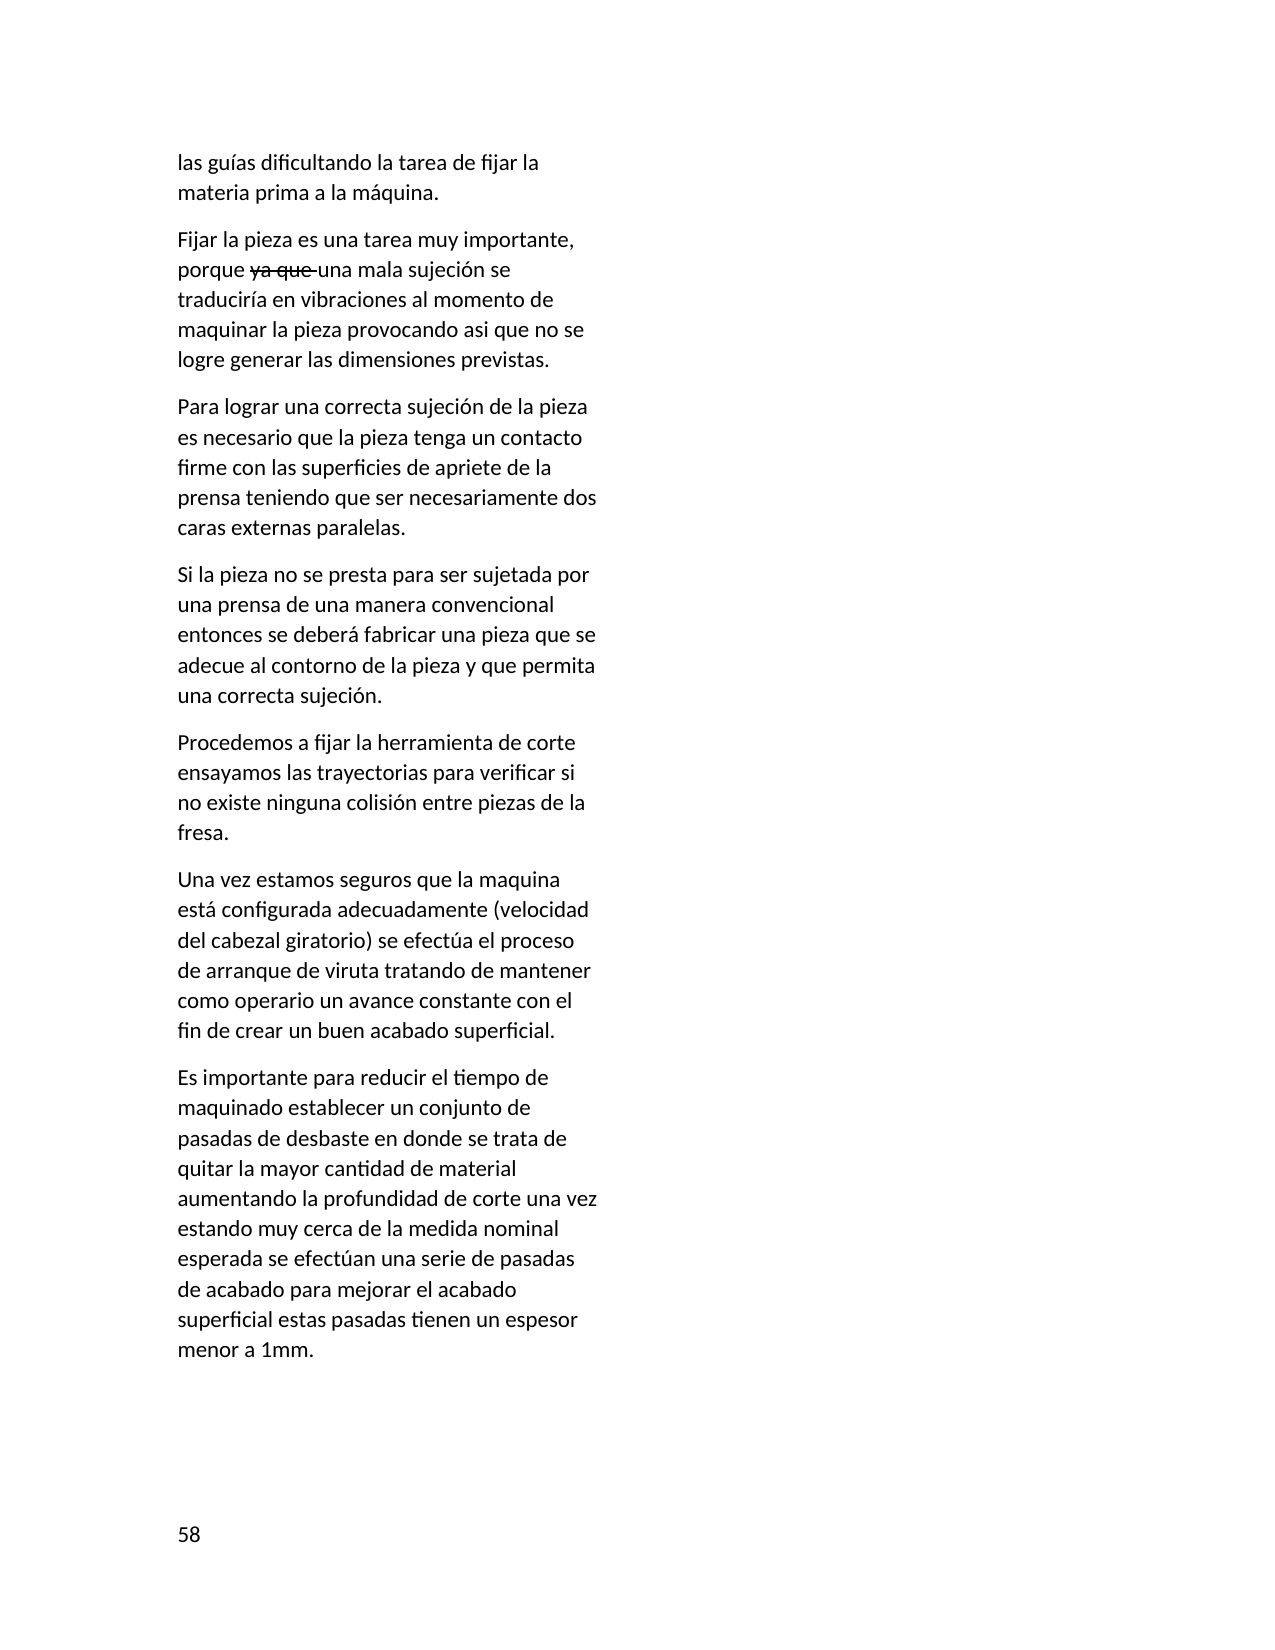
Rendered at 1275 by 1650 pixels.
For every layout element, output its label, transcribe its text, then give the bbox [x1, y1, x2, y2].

text Una vez estamos seguros que la maquina está configurada adecuadamente (velocidad del cabezal giratorio) se efectúa el proceso de arranque de viruta tratando de mantener como operario un avance constante con el fin de crear un buen acabado superficial. [177, 865, 601, 1044]
text Fijar la pieza es una tarea muy importante, porque ya que una mala sujeción se traduciría en vibraciones al momento de maquinar la pieza provocando asi que no se logre generar las dimensiones previstas. [177, 225, 601, 373]
text Procedemos a fijar la herramienta de corte ensayamos las trayectorias para verificar si no existe ninguna colisión entre piezas de la fresa. [177, 728, 601, 846]
text Si la pieza no se presta para ser sujetada por una prensa de una manera convencional entonces se deberá fabricar una pieza que se adecue al contorno de la pieza y que permita una correcta sujeción. [177, 560, 601, 709]
text Es importante para reducir el tiempo de maquinado establecer un conjunto de pasadas de desbaste en donde se trata de quitar la mayor cantidad de material aumentando la profundidad de corte una vez estando muy cerca de la medida nominal esperada se efectúan una serie de pasadas de acabado para mejorar el acabado superficial estas pasadas tienen un espesor menor a 1mm. [177, 1063, 601, 1363]
text Para lograr una correcta sujeción de la pieza es necesario que la pieza tenga un contacto firme con las superficies de apriete de la prensa teniendo que ser necesariamente dos caras externas paralelas. [177, 392, 601, 541]
